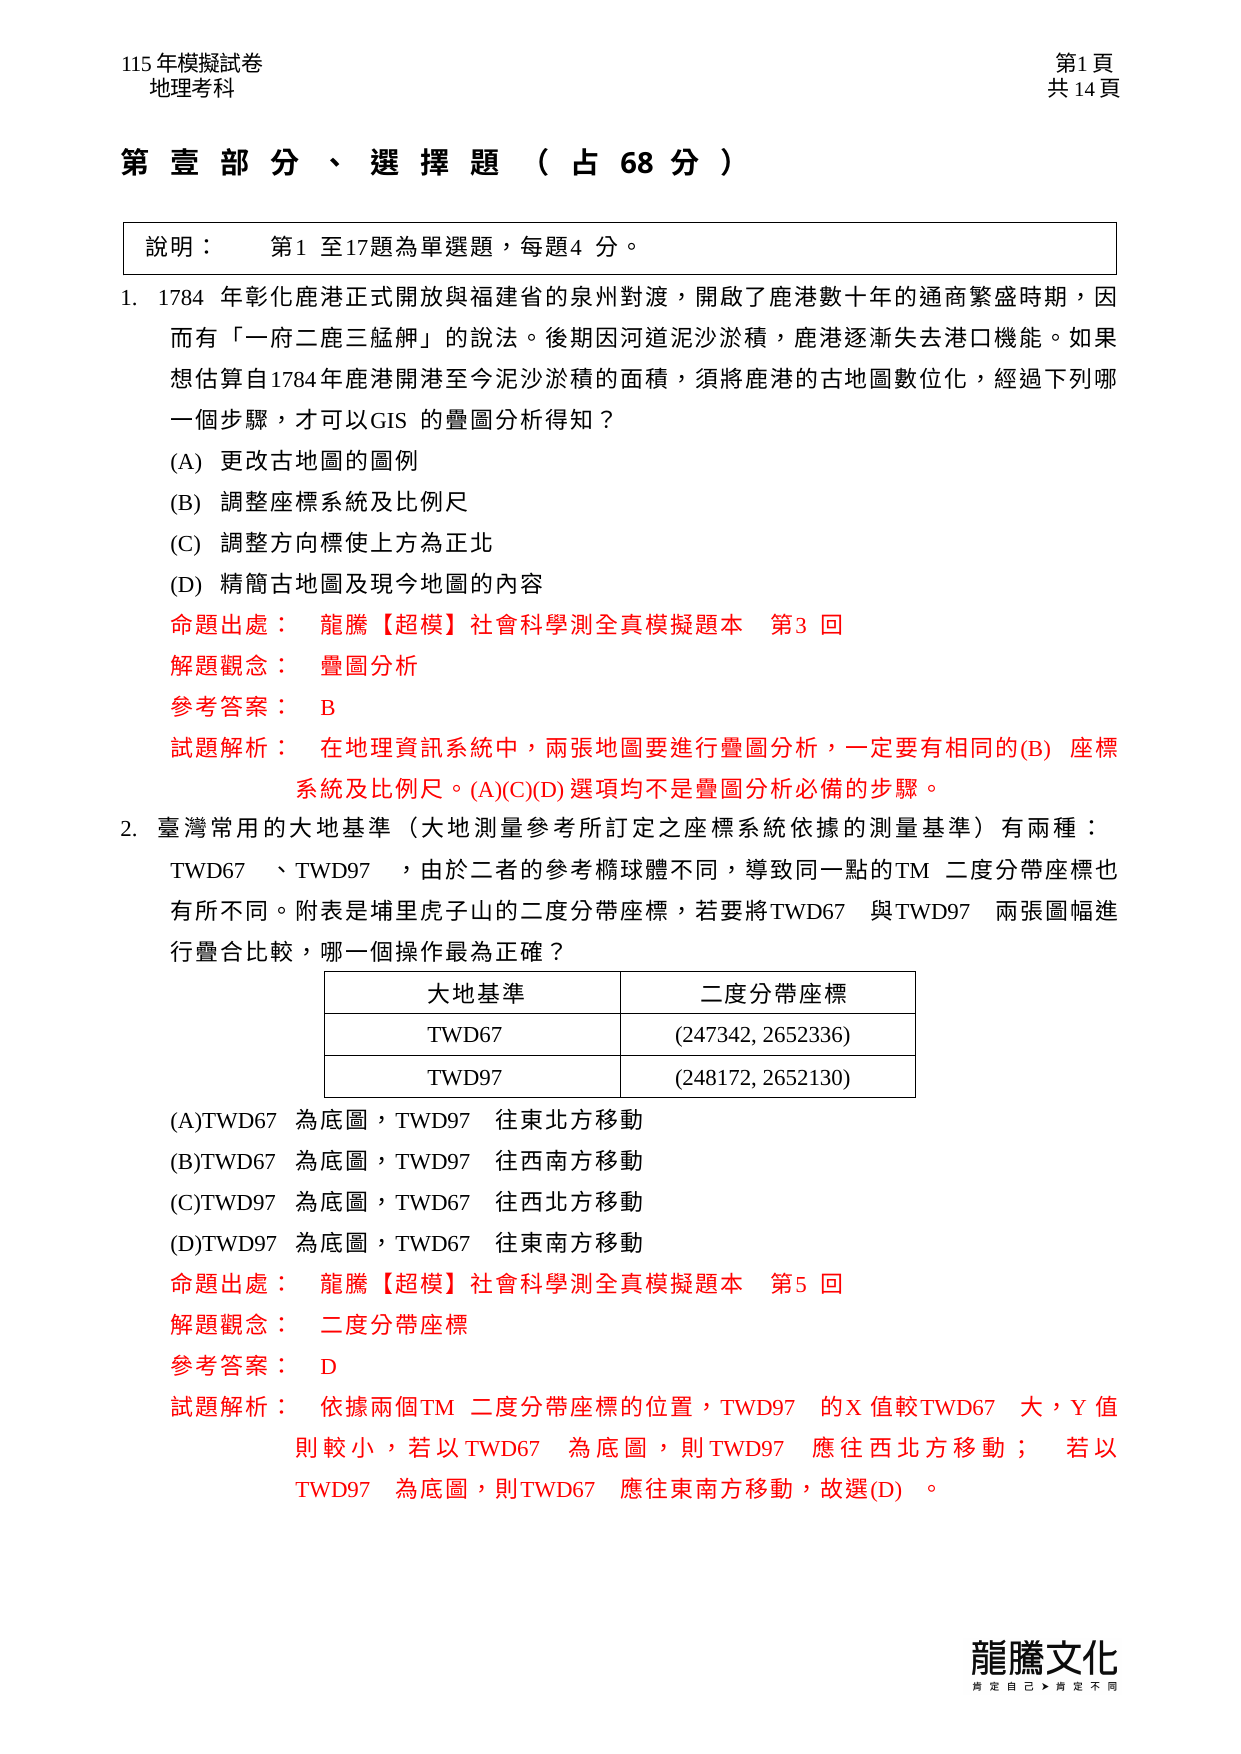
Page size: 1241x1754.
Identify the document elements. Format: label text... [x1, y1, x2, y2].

text 試題解析： 在地理資訊系統中，兩張地圖要進行疊圖分析，一定要有相同的(B)座標系統及比例尺。(A)(C)(D)選項均不是疊圖分析必備的步驟。 [158, 726, 1120, 807]
text (B)調整座標系統及比例尺 [158, 480, 1120, 521]
text 第壹部分、選擇題（占68分） [120, 119, 1120, 201]
text 解題觀念： 二度分帶座標 [158, 1303, 1120, 1344]
text 命題出處： 龍騰【超模】社會科學測全真模擬題本 第3回 [158, 603, 1120, 644]
text (D)TWD97為底圖，TWD67往東南方移動 [158, 1221, 1120, 1262]
table_cell (247342, 2652336) [621, 1014, 915, 1055]
text (A)TWD67為底圖，TWD97往東北方移動 [158, 1098, 1120, 1139]
text (C)調整方向標使上方為正北 [158, 521, 1120, 562]
table_header 二度分帶座標 [621, 972, 915, 1013]
text (B)TWD67為底圖，TWD97往西南方移動 [158, 1139, 1120, 1180]
text 試題解析： 依據兩個TM二度分帶座標的位置，TWD97的X值較TWD67大，Y值則較小，若以TWD67為底圖，則TWD97應往西北方移動； 若以TWD97為底圖，則TWD67應往東南方移動，故選(D)。 [158, 1385, 1120, 1508]
text (C)TWD97為底圖，TWD67往西北方移動 [158, 1180, 1120, 1221]
text 1. 1784年彰化鹿港正式開放與福建省的泉州對渡，開啟了鹿港數十年的通商繁盛時期，因而有「一府二鹿三艋舺」的說法。後期因河道泥沙淤積，鹿港逐漸失去港口機能。如果想估算自1784年鹿港開港至今泥沙淤積的面積，須將鹿港的古地圖數位化，經過下列哪一個步驟，才可以GIS的疊圖分析得知？ [120, 275, 1120, 439]
text 參考答案： D [158, 1344, 1120, 1385]
text 2. 臺灣常用的大地基準（大地測量參考所訂定之座標系統依據的測量基準）有兩種：TWD67、TWD97，由於二者的參考橢球體不同，導致同一點的TM二度分帶座標也有所不同。附表是埔里虎子山的二度分帶座標，若要將TWD67與TWD97兩張圖幅進行疊合比較，哪一個操作最為正確？ [120, 807, 1120, 971]
table_header 大地基準 [325, 972, 620, 1013]
text 說明： 第1至17題為單選題，每題4分。 [124, 223, 1116, 274]
table_cell TWD67 [325, 1014, 620, 1055]
text 參考答案： B [158, 685, 1120, 726]
text (A)更改古地圖的圖例 [158, 439, 1120, 480]
table_cell (248172, 2652130) [621, 1056, 915, 1097]
picture [962, 1638, 1123, 1695]
text 解題觀念： 疊圖分析 [158, 644, 1120, 685]
text 命題出處： 龍騰【超模】社會科學測全真模擬題本 第5回 [158, 1262, 1120, 1303]
text (D)精簡古地圖及現今地圖的內容 [158, 562, 1120, 603]
table_cell TWD97 [325, 1056, 620, 1097]
